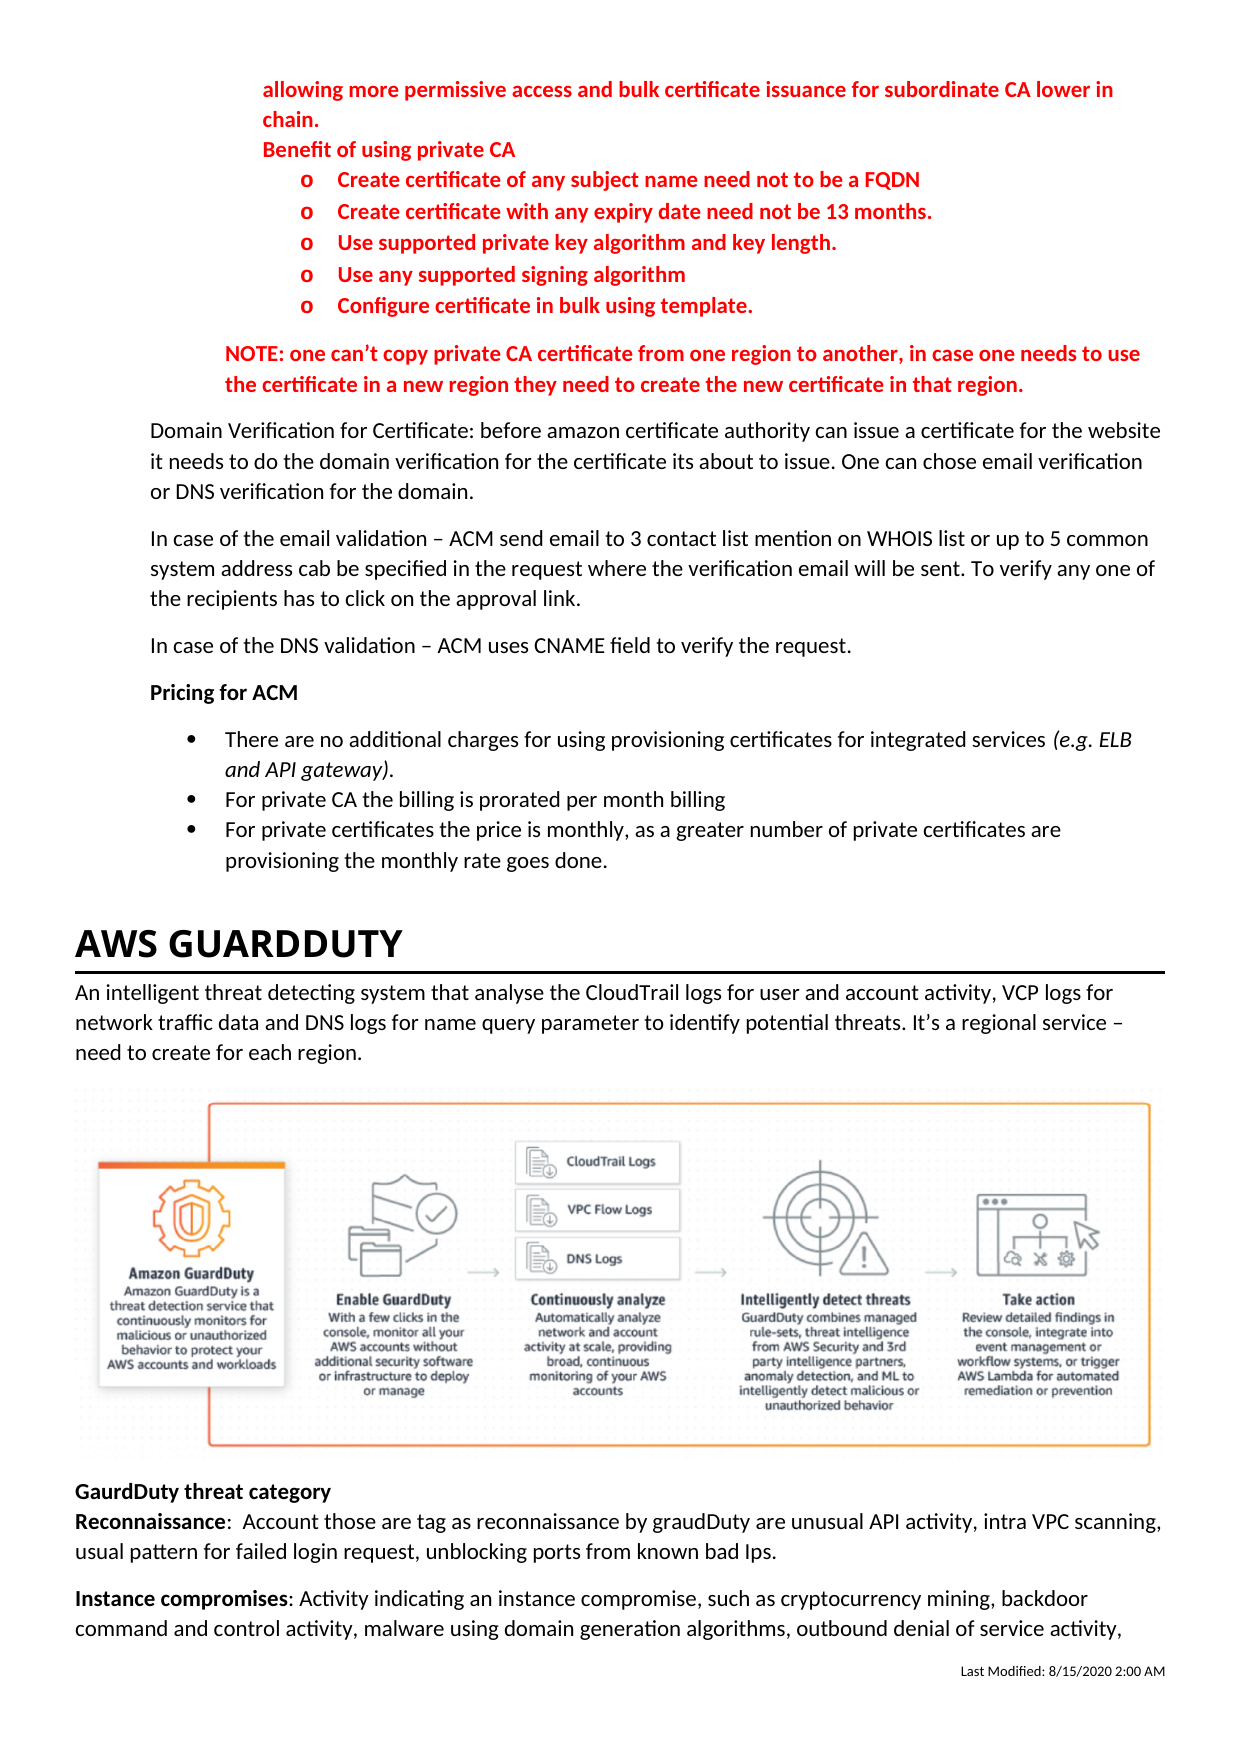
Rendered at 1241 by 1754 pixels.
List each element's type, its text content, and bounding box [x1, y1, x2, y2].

list Use any supported signing algorithm [300, 260, 1165, 289]
subtitle AWS GuardDuty [75, 918, 1165, 971]
text Domain Verification for Certificate: before amazon certificate authority can issue a certificate for the website it needs to do the domain verification for the certificate its about to issue. One can chose email verification or DNS verification for the domain. [150, 417, 1165, 505]
picture [75, 1085, 1166, 1458]
list Create certificate with any expiry date need not be 13 months. [300, 197, 1165, 226]
text An intelligent threat detecting system that analyse the CloudTrail logs for user and account activity, VCP logs for network traffic data and DNS logs for name query parameter to identify potential threats. It’s a regional service – need to create for each region. [75, 978, 1165, 1067]
text Pricing for ACM [150, 678, 1165, 706]
list For private certificates the price is monthly, as a greater number of private certificates are provisioning the monthly rate goes done. [187, 816, 1165, 874]
text NOTE: one can’t copy private CA certificate from one region to another, in case one needs to use the certificate in a new region they need to create the new certificate in that region. [225, 339, 1165, 398]
list There are no additional charges for using provisioning certificates for integrated services (e.g. ELB and API gateway). [187, 725, 1165, 783]
text In case of the DNS validation – ACM uses CNAME field to verify the request. [150, 631, 1165, 659]
list Create certificate of any subject name need not to be a FQDN [300, 166, 1165, 195]
list Configure certificate in bulk using template. [300, 291, 1165, 321]
list For private CA the billing is prorated per month billing [187, 785, 1165, 813]
text In case of the email validation – ACM send email to 3 contact list mention on WHOIS list or up to 5 common system address cab be specified in the request where the verification email will be sent. To verify any one of the recipients has to click on the approval link. [150, 524, 1165, 612]
list Reconnaissance: Account those are tag as reconnaissance by graudDuty are unusual API activity, intra VPC scanning, usual pattern for failed login request, unblocking ports from known bad Ips. [75, 1507, 1165, 1565]
list Benefit of using private CA [262, 135, 1165, 163]
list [225, 75, 1165, 133]
list Use supported private key algorithm and key length. [300, 228, 1165, 258]
list GaurdDuty threat category [75, 1477, 1165, 1505]
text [75, 1584, 1165, 1642]
